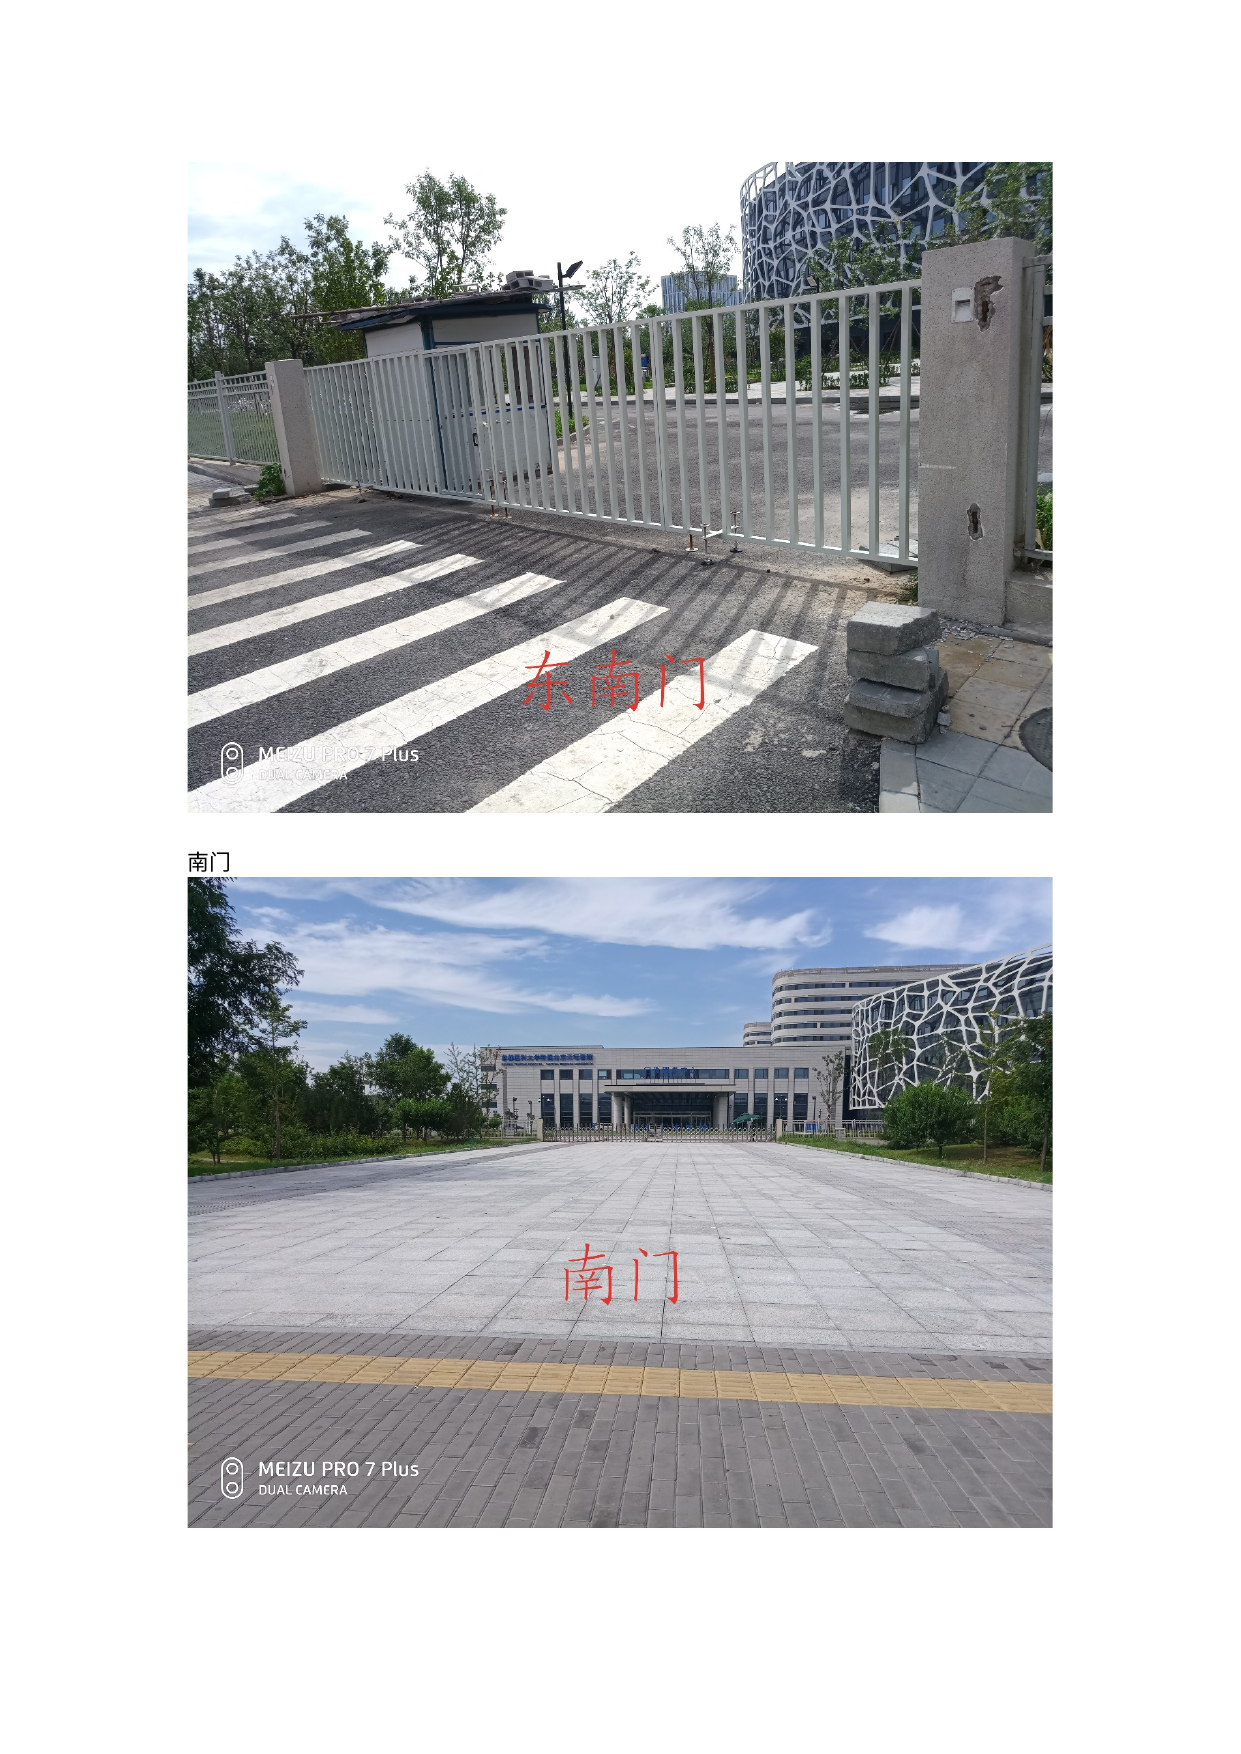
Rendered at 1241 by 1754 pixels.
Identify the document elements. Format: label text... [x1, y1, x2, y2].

text 南门 [187, 844, 1053, 877]
picture [187, 162, 1053, 813]
picture [187, 877, 1053, 1528]
